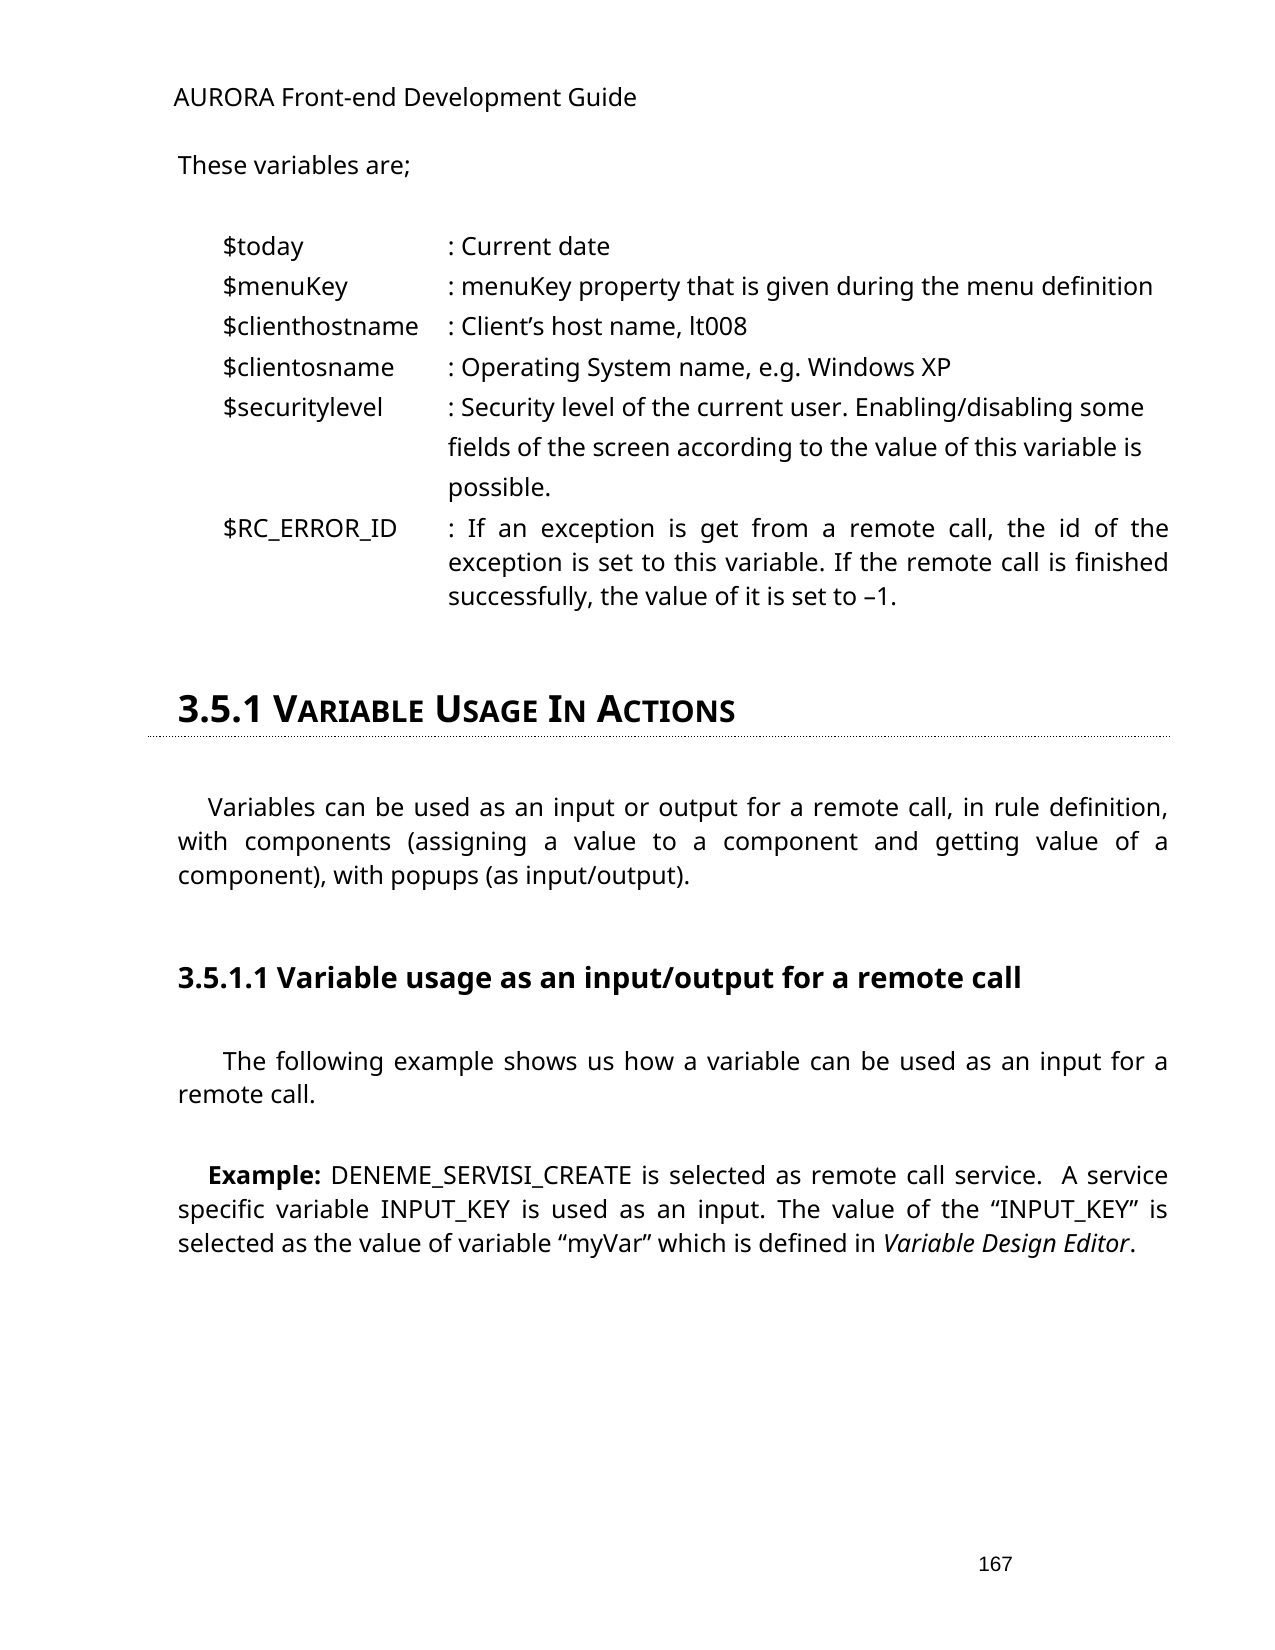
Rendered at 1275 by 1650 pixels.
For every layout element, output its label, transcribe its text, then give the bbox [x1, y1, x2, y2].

text $clientosname : Operating System name, e.g. Windows XP [148, 349, 1170, 383]
subtitle 3.5.1 Variable Usage In Actions [148, 682, 1170, 737]
text possible. [448, 470, 1170, 504]
text Example: DENEME_SERVISI_CREATE is selected as remote call service. A service specific variable INPUT_KEY is used as an input. The value of the “INPUT_KEY” is selected as the value of variable “myVar” which is defined in Variable Design Editor. [178, 1158, 1170, 1260]
text These variables are; [148, 148, 1170, 182]
text The following example shows us how a variable can be used as an input for a remote call. [178, 1043, 1170, 1111]
text $menuKey : menuKey property that is given during the menu definition [148, 268, 1170, 303]
text $securitylevel : Security level of the current user. Enabling/disabling some [178, 389, 1170, 423]
text $clienthostname : Client’s host name, lt008 [148, 309, 1170, 343]
text $today : Current date [148, 228, 1170, 262]
text fields of the screen according to the value of this variable is [448, 430, 1170, 464]
subtitle 3.5.1.1 Variable usage as an input/output for a remote call [148, 957, 1170, 997]
text $RC_ERROR_ID : If an exception is get from a remote call, the id of the exception is set to this variable. If the remote call is finished successfully, the value of it is set to –1. [223, 510, 1170, 613]
text Variables can be used as an input or output for a remote call, in rule definition, with components (assigning a value to a component and getting value of a component), with popups (as input/output). [178, 789, 1170, 892]
